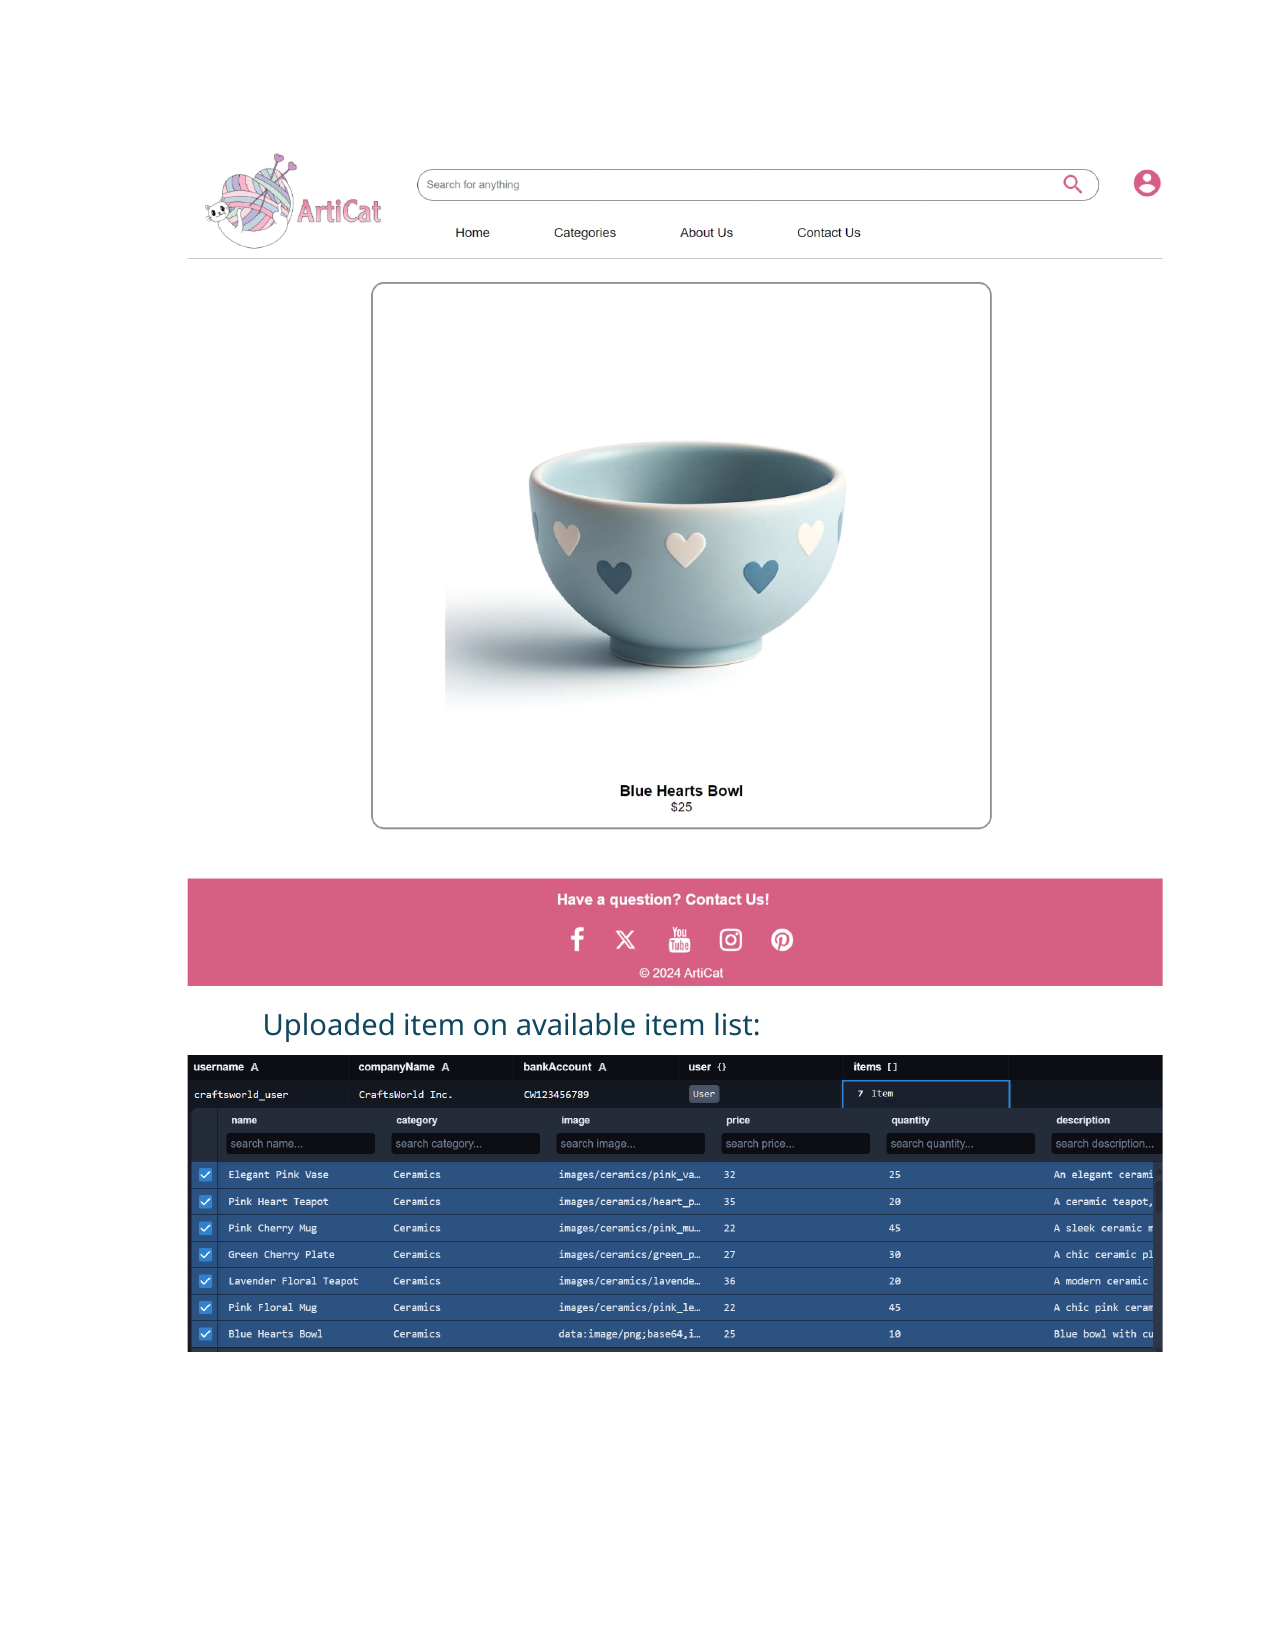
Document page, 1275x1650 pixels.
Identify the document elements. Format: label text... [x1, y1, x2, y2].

picture [187, 150, 1163, 986]
picture [187, 1055, 1163, 1352]
subtitle Uploaded item on available item list: [187, 1004, 1087, 1044]
